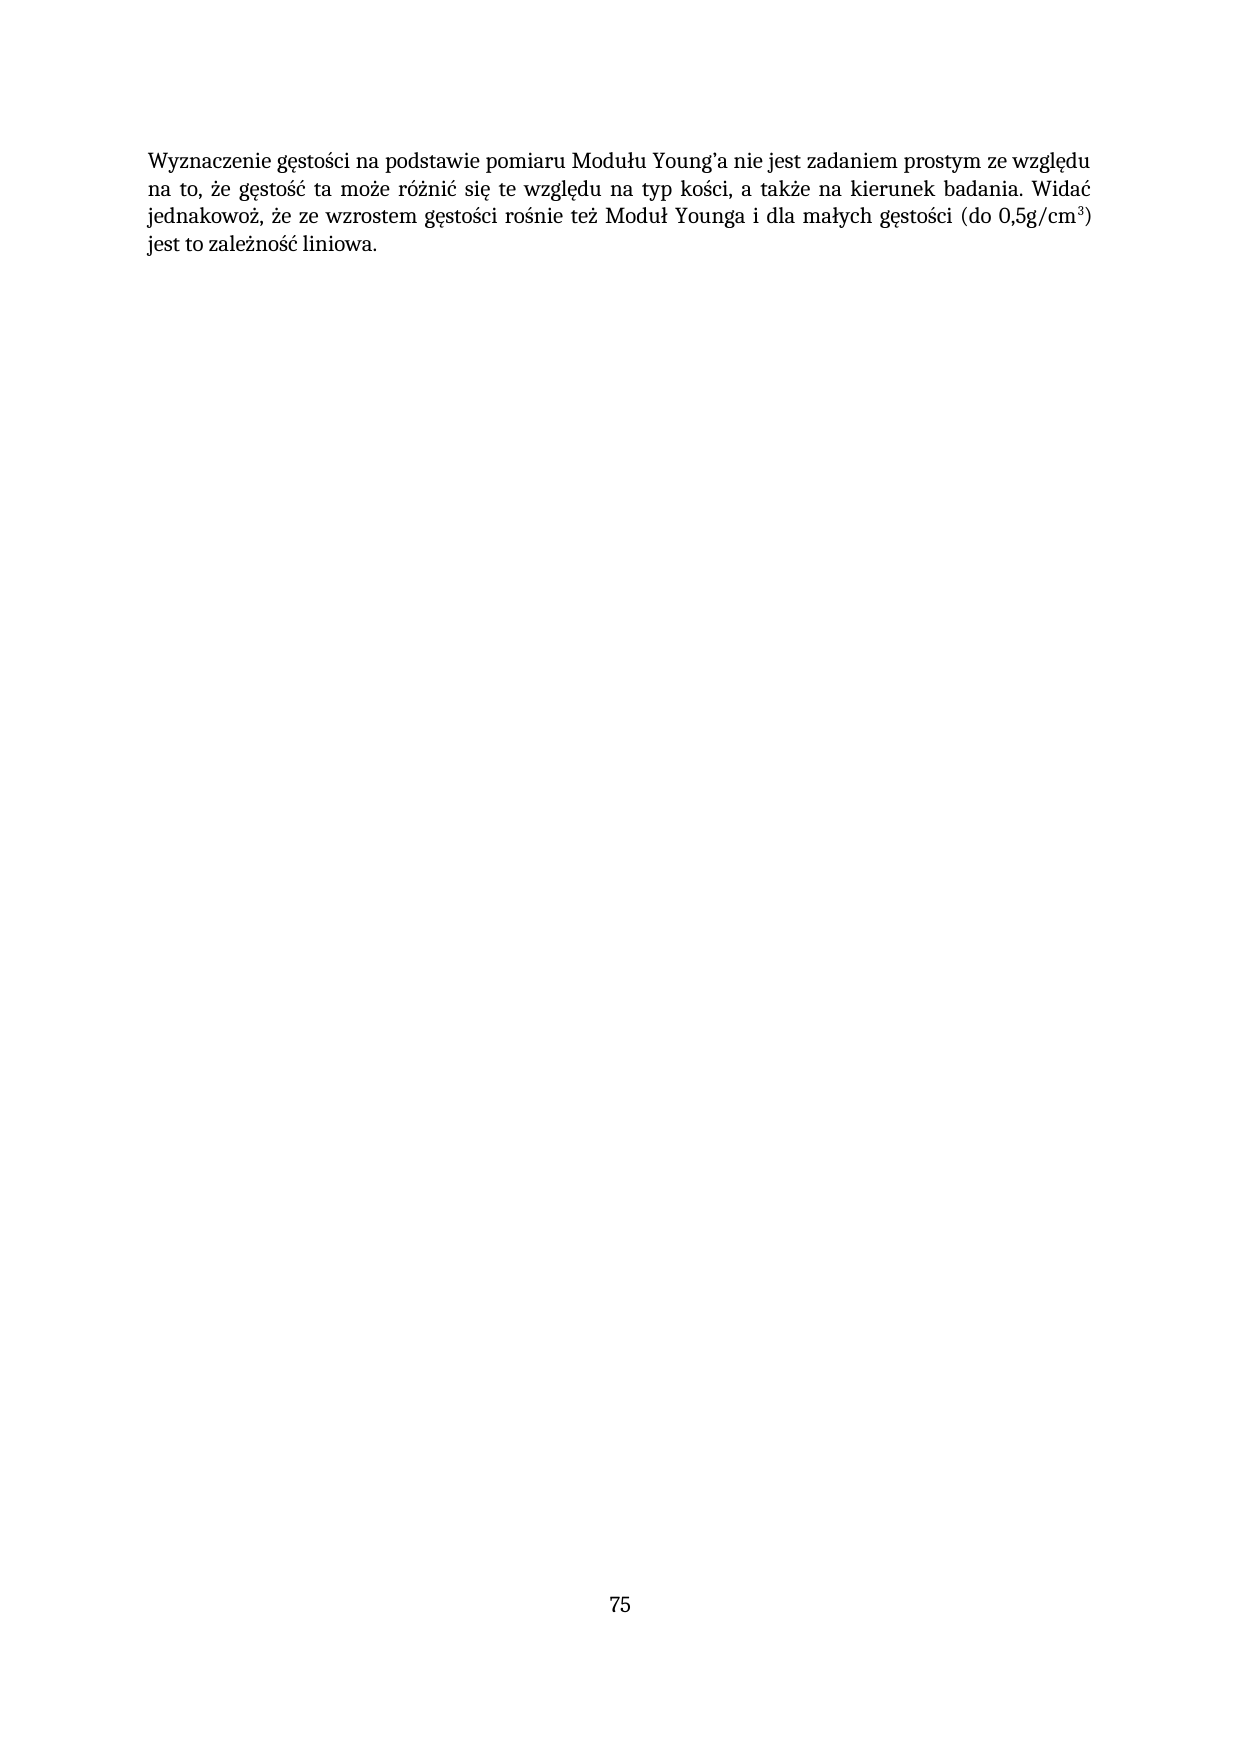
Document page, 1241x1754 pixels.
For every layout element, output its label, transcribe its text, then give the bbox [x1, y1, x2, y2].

text Wyznaczenie gęstości na podstawie pomiaru Modułu Young’a nie jest zadaniem prostym ze względu na to, że gęstość ta może różnić się te względu na typ kości, a także na kierunek badania. Widać jednakowoż, że ze wzrostem gęstości rośnie też Moduł Younga i dla małych gęstości (do 0,5g/cm3) jest to zależność liniowa. [148, 148, 1092, 257]
